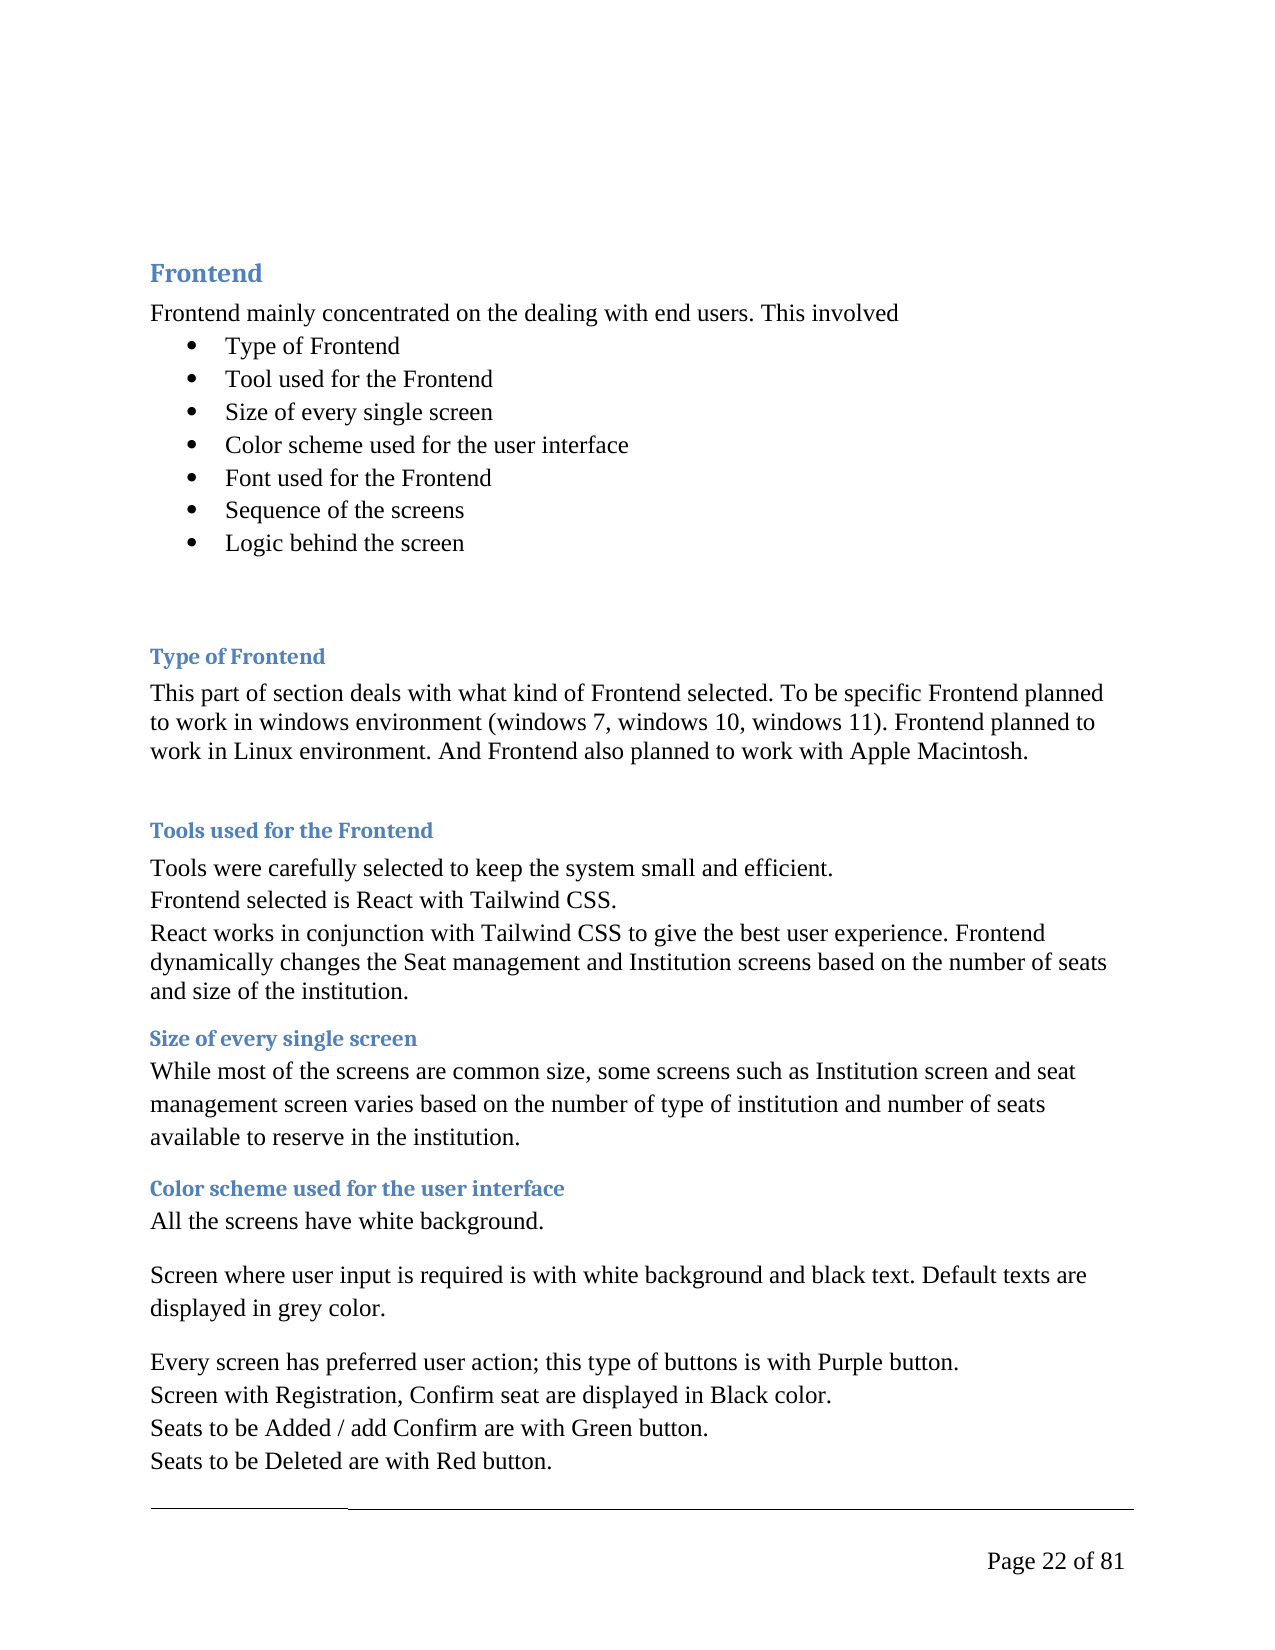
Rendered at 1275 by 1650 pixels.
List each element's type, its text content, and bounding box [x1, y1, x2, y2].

text Frontend selected is React with Tailwind CSS. [150, 886, 1125, 914]
text Screen with Registration, Confirm seat are displayed in Black color. [150, 1380, 1125, 1408]
text Seats to be Deleted are with Red button. [150, 1446, 1125, 1474]
list Logic behind the screen [187, 528, 1125, 557]
list Color scheme used for the user interface [187, 430, 1125, 458]
text All the screens have white background. [150, 1206, 1125, 1235]
subtitle Tools used for the Frontend [150, 818, 1125, 845]
subtitle Color scheme used for the user interface [150, 1176, 1125, 1202]
list Sequence of the screens [187, 496, 1125, 524]
list Type of Frontend [187, 331, 1125, 360]
text Every screen has preferred user action; this type of buttons is with Purple button. [150, 1347, 1125, 1375]
subtitle Frontend [150, 258, 1125, 289]
list Tool used for the Frontend [187, 364, 1125, 393]
list Size of every single screen [187, 397, 1125, 426]
text Seats to be Added / add Confirm are with Green button. [150, 1413, 1125, 1441]
text React works in conjunction with Tailwind CSS to give the best user experience. Frontend dynamically changes the Seat management and Institution screens based on the number of seats and size of the institution. [150, 918, 1125, 1005]
list Font used for the Frontend [187, 463, 1125, 491]
text While most of the screens are common size, some screens such as Institution screen and seat management screen varies based on the number of type of institution and number of seats available to reserve in the institution. [150, 1056, 1125, 1151]
subtitle Type of Frontend [150, 644, 1125, 670]
text Tools were carefully selected to keep the system small and efficient. [150, 853, 1125, 881]
text Frontend mainly concentrated on the dealing with end users. This involved [150, 298, 1125, 327]
text Screen where user input is required is with white background and black text. Default texts are displayed in grey color. [150, 1260, 1125, 1322]
text This part of section deals with what kind of Frontend selected. To be specific Frontend planned to work in windows environment (windows 7, windows 10, windows 11). Frontend planned to work in Linux environment. And Frontend also planned to work with Apple Macintosh. [150, 678, 1125, 764]
subtitle Size of every single screen [150, 1026, 1125, 1052]
